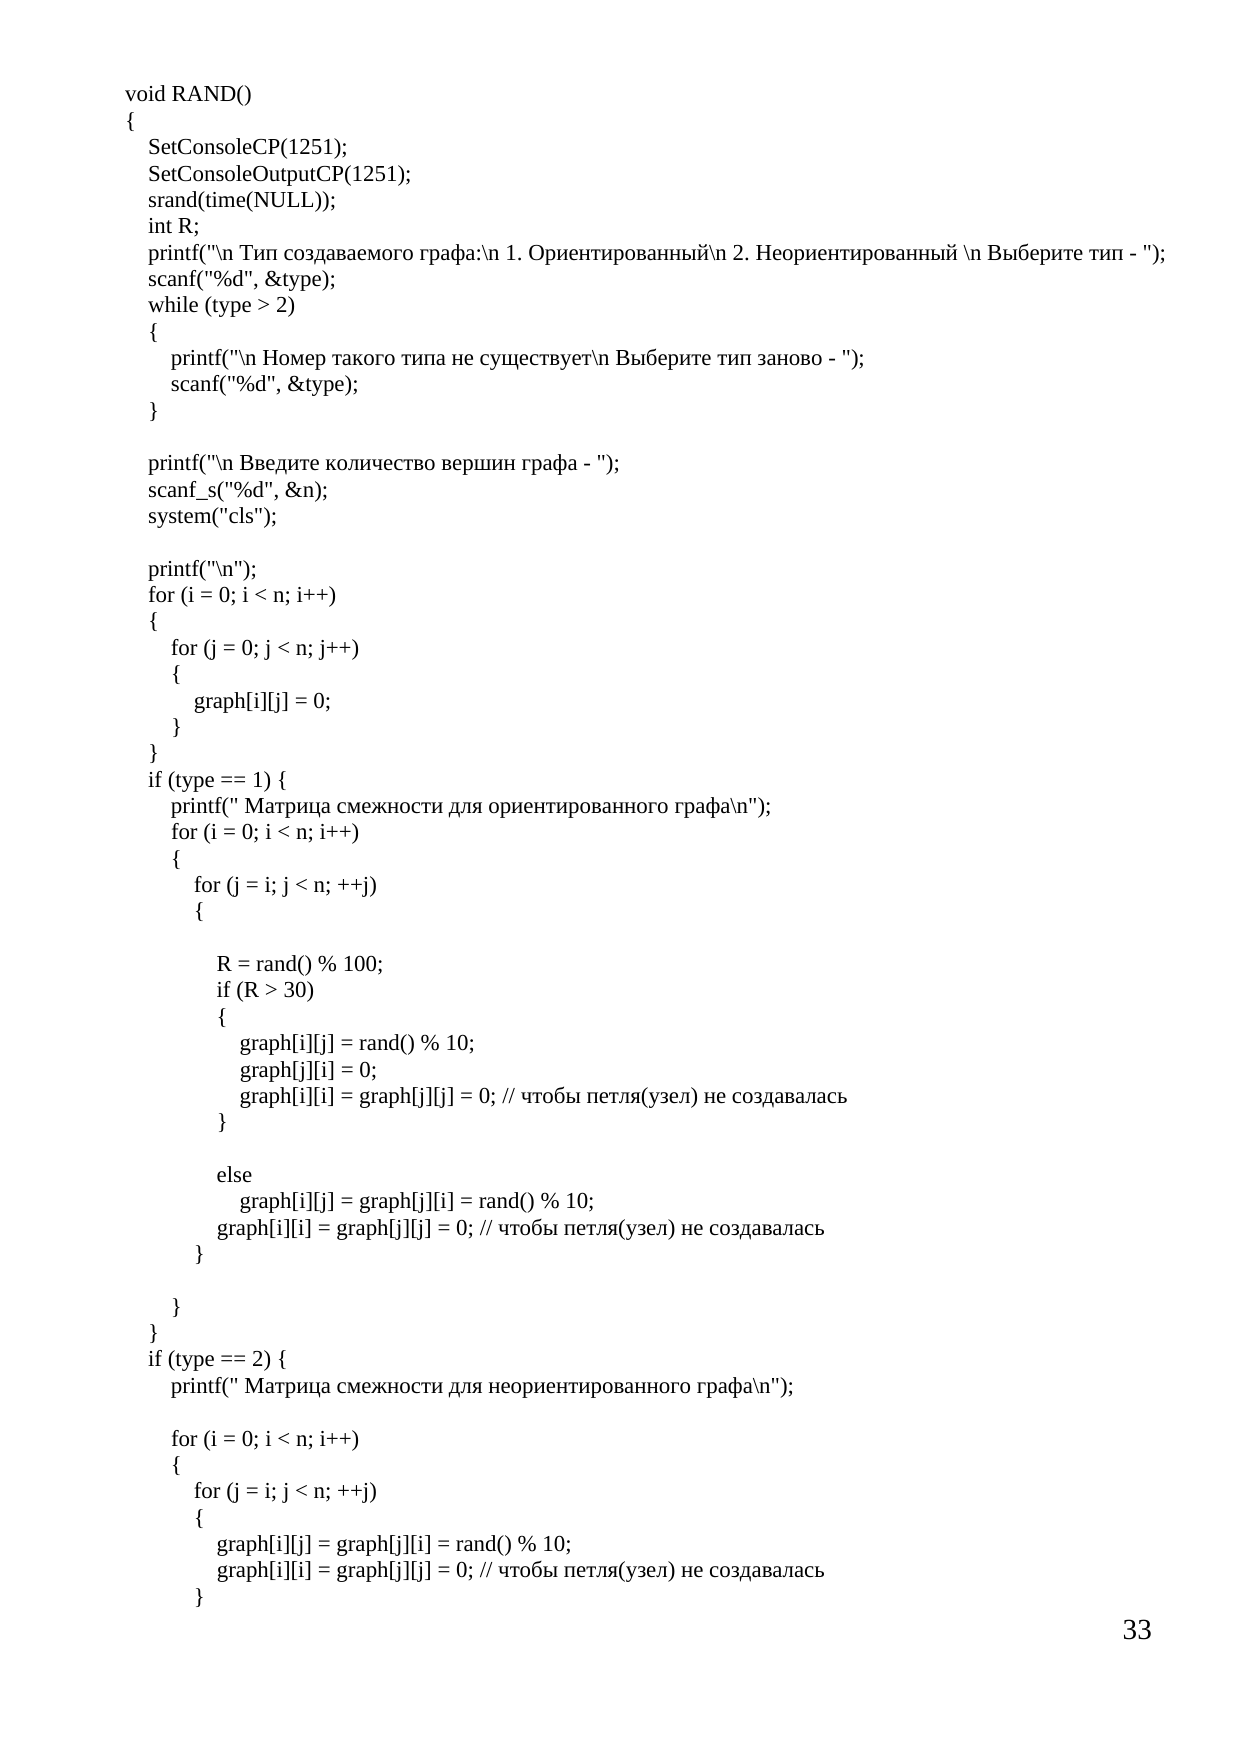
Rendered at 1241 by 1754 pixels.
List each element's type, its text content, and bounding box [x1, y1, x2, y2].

text SetConsoleCP(1251); [125, 133, 1176, 159]
text system("cls"); [125, 502, 1176, 528]
text printf("\n Введите количество вершин графа - "); [125, 449, 1176, 476]
text { [125, 1451, 1176, 1477]
text graph[i][j] = graph[j][i] = rand() % 10; [125, 1187, 1176, 1214]
text } [125, 1583, 1176, 1609]
text for (j = i; j < n; ++j) [125, 871, 1176, 897]
text graph[i][i] = graph[j][j] = 0; // чтобы петля(узел) не создавалась [125, 1556, 1176, 1583]
text graph[i][i] = graph[j][j] = 0; // чтобы петля(узел) не создавалась [125, 1082, 1176, 1108]
text { [125, 1504, 1176, 1530]
text for (i = 0; i < n; i++) [125, 581, 1176, 608]
text } [125, 1240, 1176, 1266]
text } [125, 739, 1176, 766]
text } [125, 1293, 1176, 1319]
text srand(time(NULL)); [125, 186, 1176, 212]
text printf("\n Тип создаваемого графа:\n 1. Ориентированный\n 2. Неориентированный \n Выберите тип - "); [125, 239, 1176, 265]
text R = rand() % 100; [125, 950, 1176, 977]
text if (type == 2) { [125, 1346, 1176, 1372]
text int R; [125, 212, 1176, 239]
text { [125, 845, 1176, 871]
text { [125, 318, 1176, 344]
text for (j = 0; j < n; j++) [125, 634, 1176, 660]
text for (i = 0; i < n; i++) [125, 1424, 1176, 1451]
text { [125, 897, 1176, 924]
text SetConsoleOutputCP(1251); [125, 159, 1176, 186]
text graph[i][j] = graph[j][i] = rand() % 10; [125, 1530, 1176, 1556]
text { [125, 1003, 1176, 1029]
text scanf_s("%d", &n); [125, 476, 1176, 502]
text graph[j][i] = 0; [125, 1056, 1176, 1082]
text } [125, 1319, 1176, 1346]
text } [125, 397, 1176, 423]
text } [125, 713, 1176, 739]
text graph[i][i] = graph[j][j] = 0; // чтобы петля(узел) не создавалась [125, 1214, 1176, 1240]
text for (i = 0; i < n; i++) [125, 818, 1176, 845]
text } [125, 1108, 1176, 1135]
text scanf("%d", &type); [125, 370, 1176, 397]
text for (j = i; j < n; ++j) [125, 1477, 1176, 1504]
text graph[i][j] = 0; [125, 687, 1176, 713]
text while (type > 2) [125, 291, 1176, 318]
text { [125, 608, 1176, 634]
text void RAND() [125, 81, 1176, 107]
text if (type == 1) { [125, 766, 1176, 792]
text { [125, 660, 1176, 687]
text scanf("%d", &type); [125, 265, 1176, 291]
text if (R > 30) [125, 977, 1176, 1003]
text graph[i][j] = rand() % 10; [125, 1029, 1176, 1056]
text printf("\n"); [125, 555, 1176, 581]
text printf(" Матрица смежности для ориентированного графа\n"); [125, 792, 1176, 818]
text { [125, 107, 1176, 133]
text else [125, 1161, 1176, 1187]
text printf(" Матрица смежности для неориентированного графа\n"); [125, 1372, 1176, 1398]
text printf("\n Номер такого типа не существует\n Выберите тип заново - "); [125, 344, 1176, 370]
